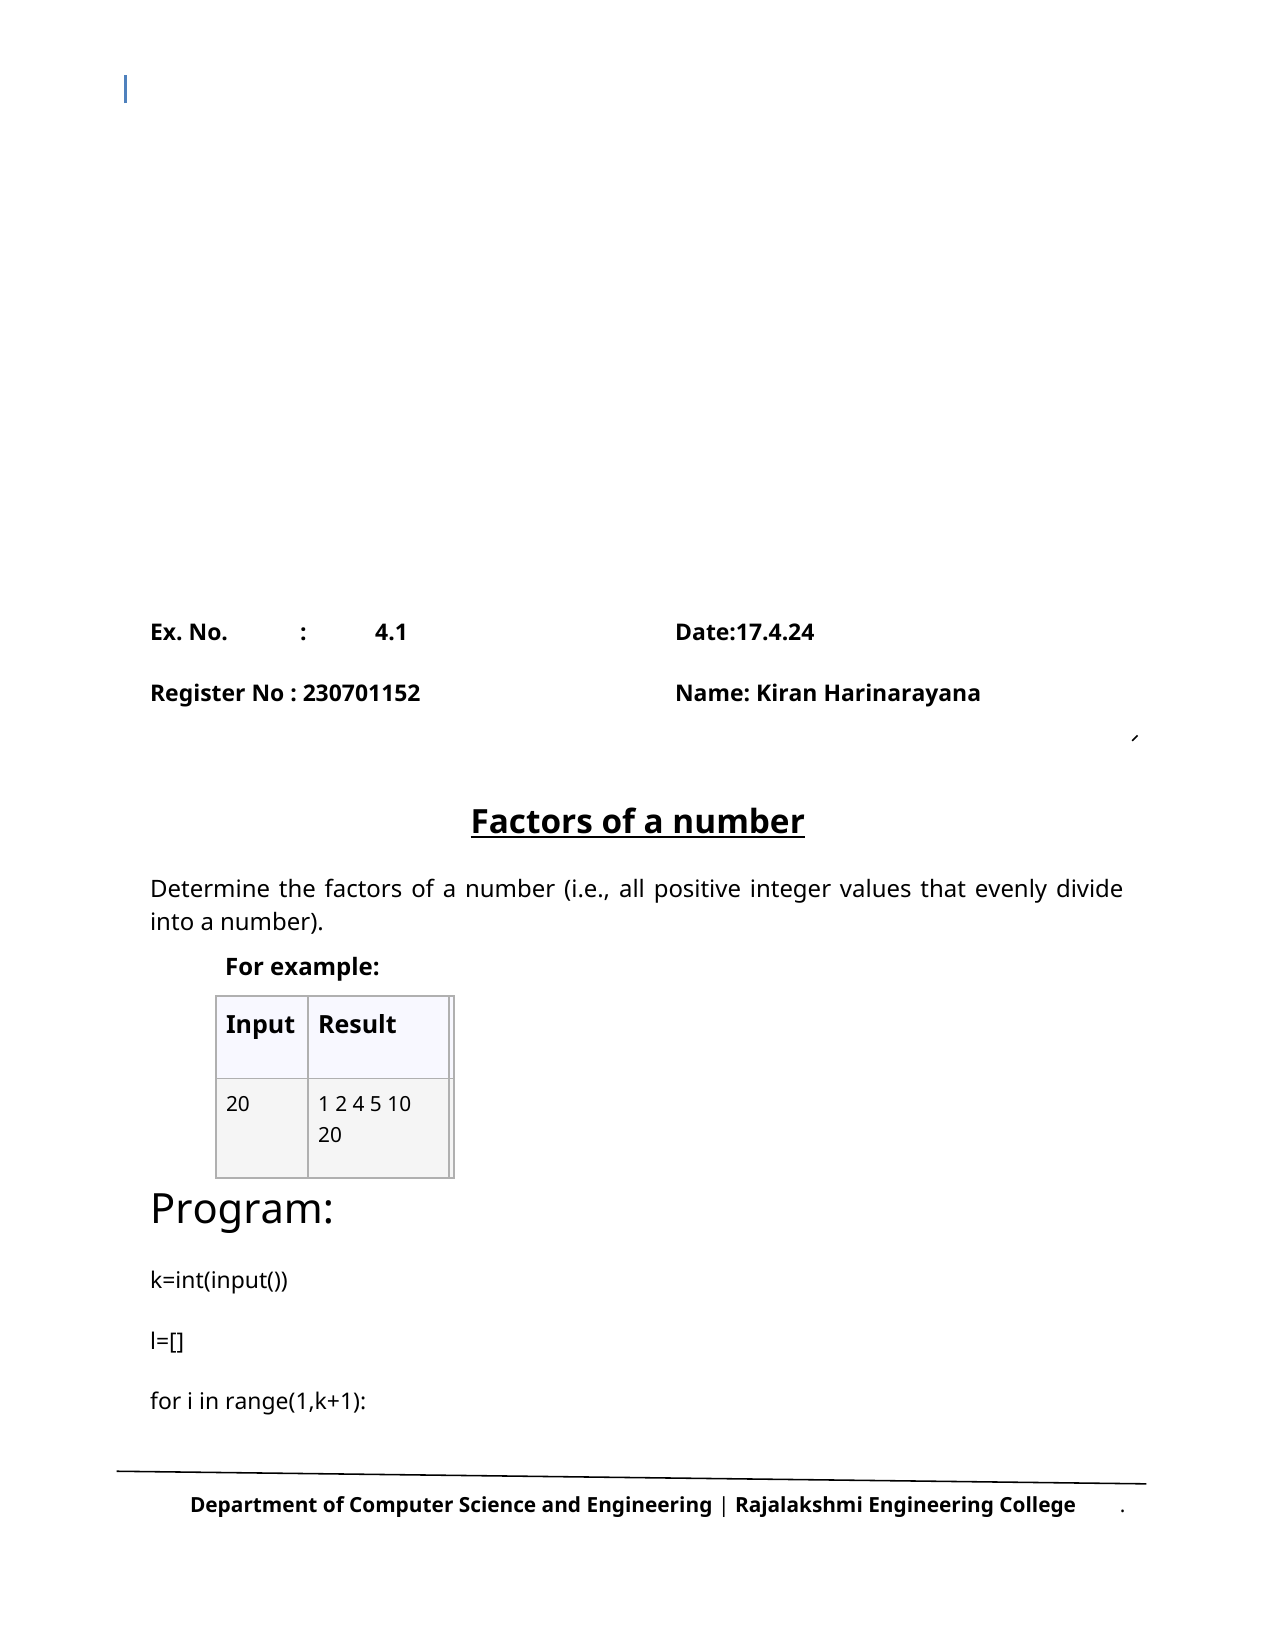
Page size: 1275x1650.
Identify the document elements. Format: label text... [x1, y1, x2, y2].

text for i in range(1,k+1): [150, 1385, 1125, 1417]
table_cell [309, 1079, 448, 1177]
text For example: [225, 950, 1125, 982]
text Program: [150, 1178, 1125, 1235]
text Determine the factors of a number (i.e., all positive integer values that evenly divide into a number). [150, 872, 1125, 937]
text k=int(input()) [150, 1264, 1125, 1296]
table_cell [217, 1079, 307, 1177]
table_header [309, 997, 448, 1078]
text l=[] [150, 1325, 1125, 1356]
text Ex. No. : 4.1 Date:17.4.24 [150, 616, 1125, 647]
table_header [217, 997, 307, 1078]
text Register No : 230701152 Name: Kiran Harinarayana [150, 677, 1125, 708]
text Factors of a number [150, 797, 1125, 843]
